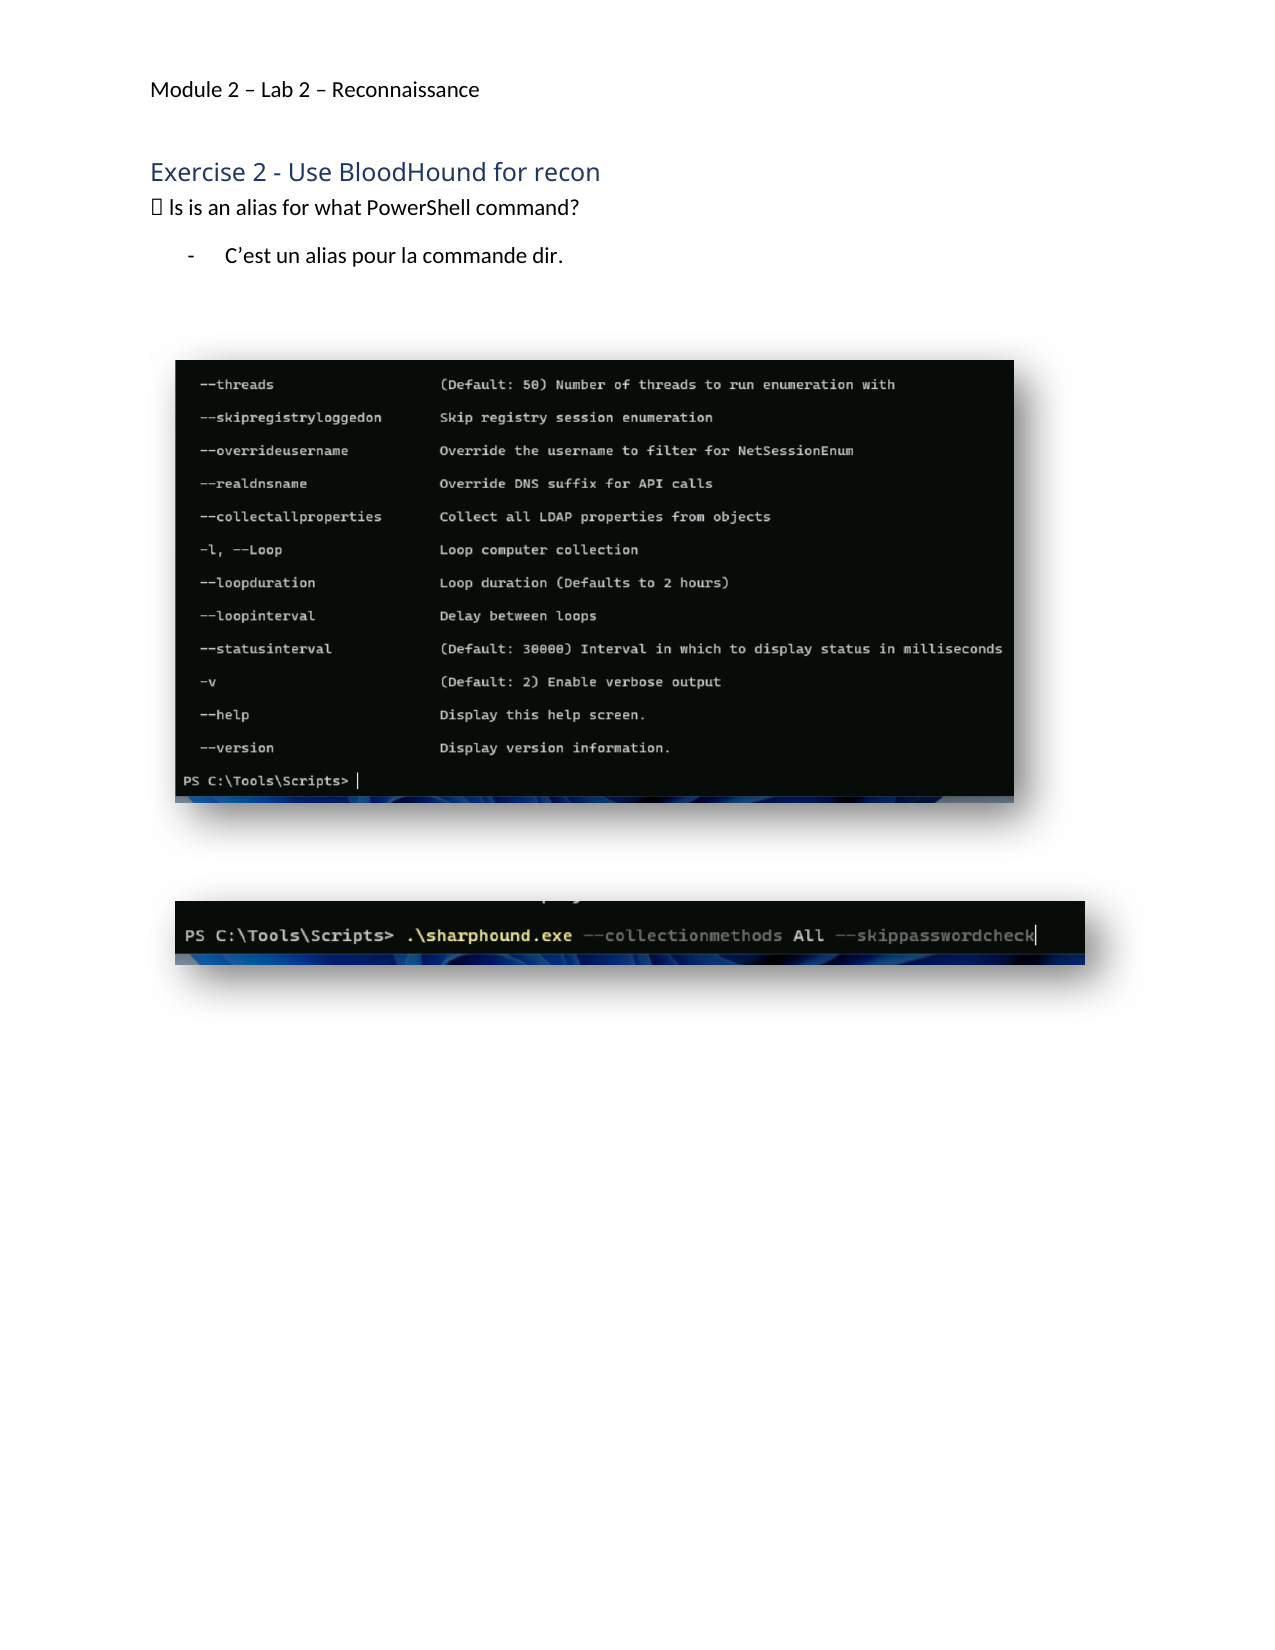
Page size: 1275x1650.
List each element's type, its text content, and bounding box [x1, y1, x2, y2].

picture [175, 901, 1085, 965]
subtitle Exercise 2 - Use BloodHound for recon [150, 154, 1125, 188]
picture [175, 360, 1014, 803]
list C’est un alias pour la commande dir. [187, 241, 1125, 269]
text 📝 ls is an alias for what PowerShell command? [150, 191, 1125, 222]
